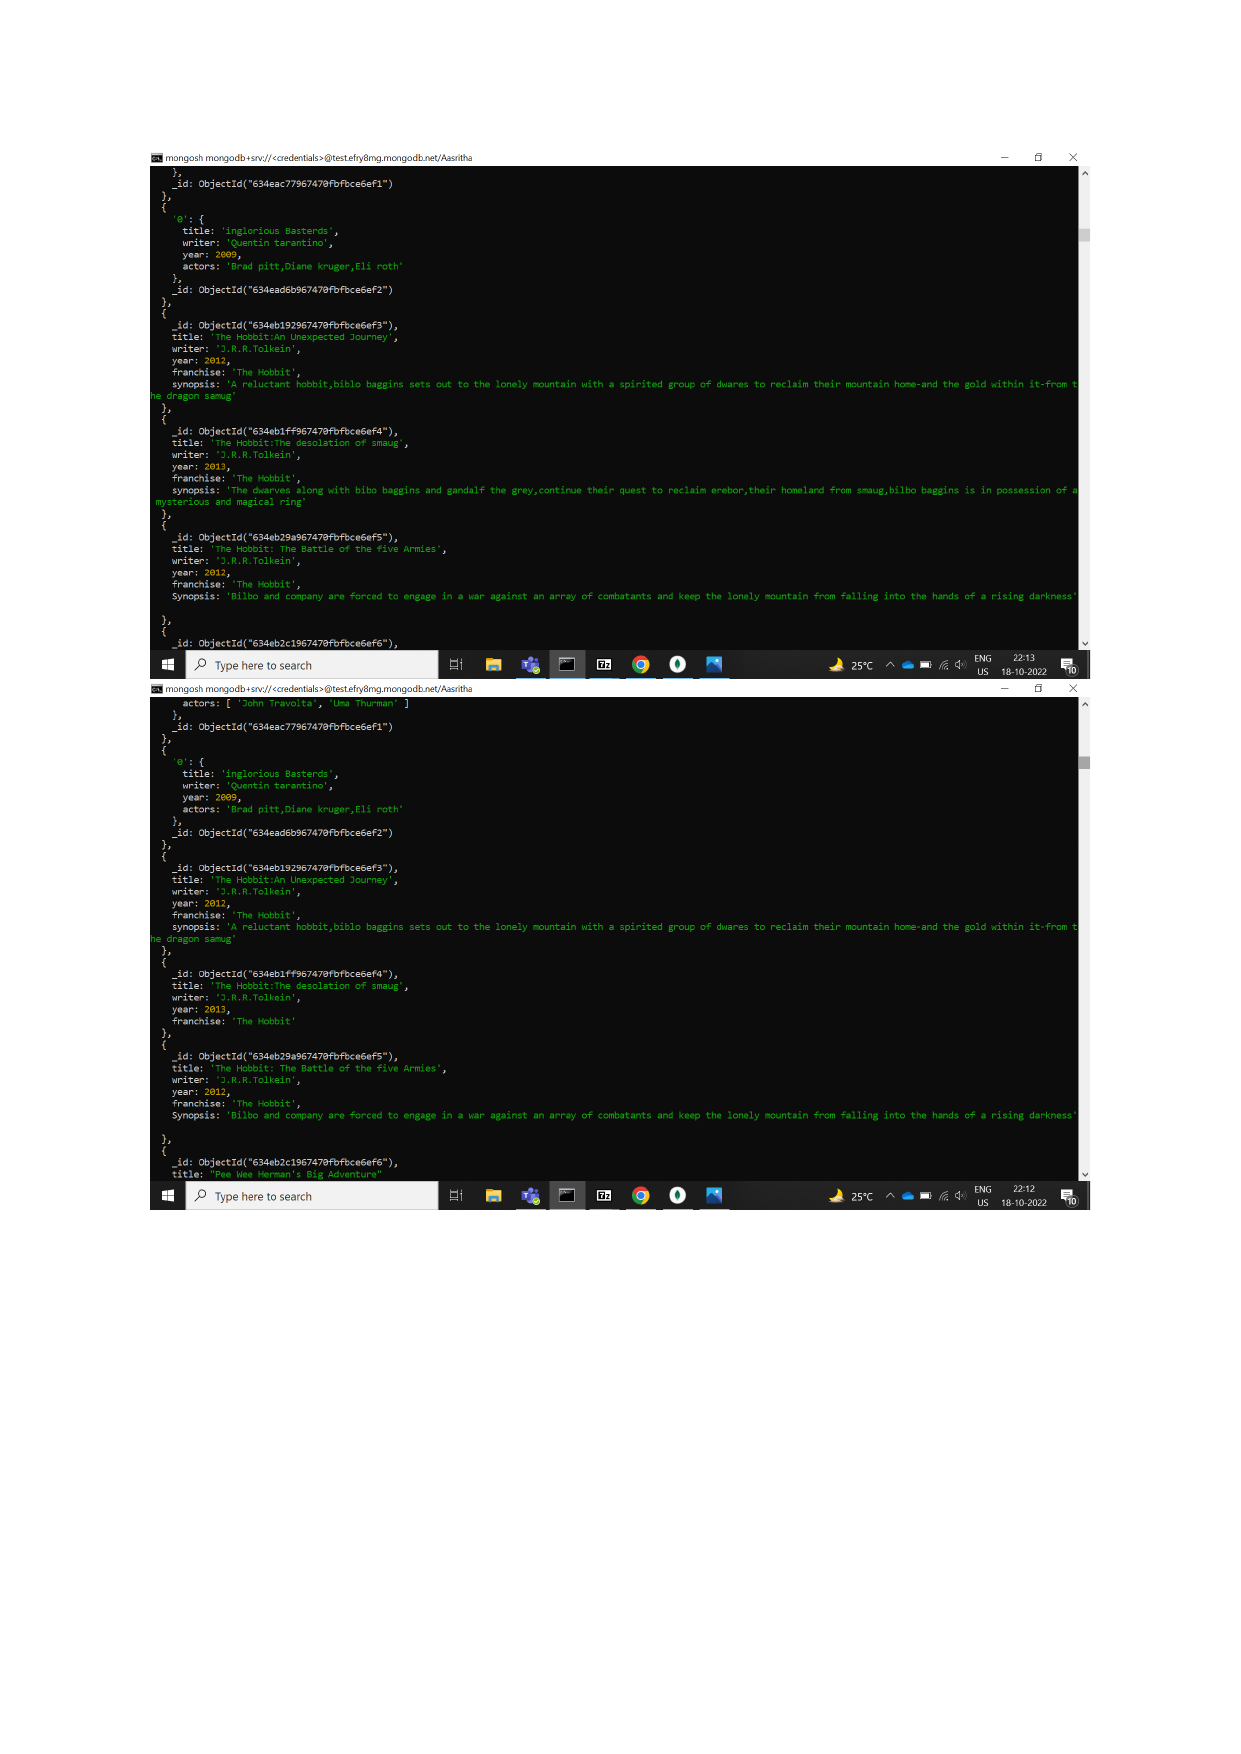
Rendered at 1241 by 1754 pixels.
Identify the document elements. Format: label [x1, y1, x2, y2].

picture [150, 150, 1091, 679]
picture [150, 681, 1091, 1210]
